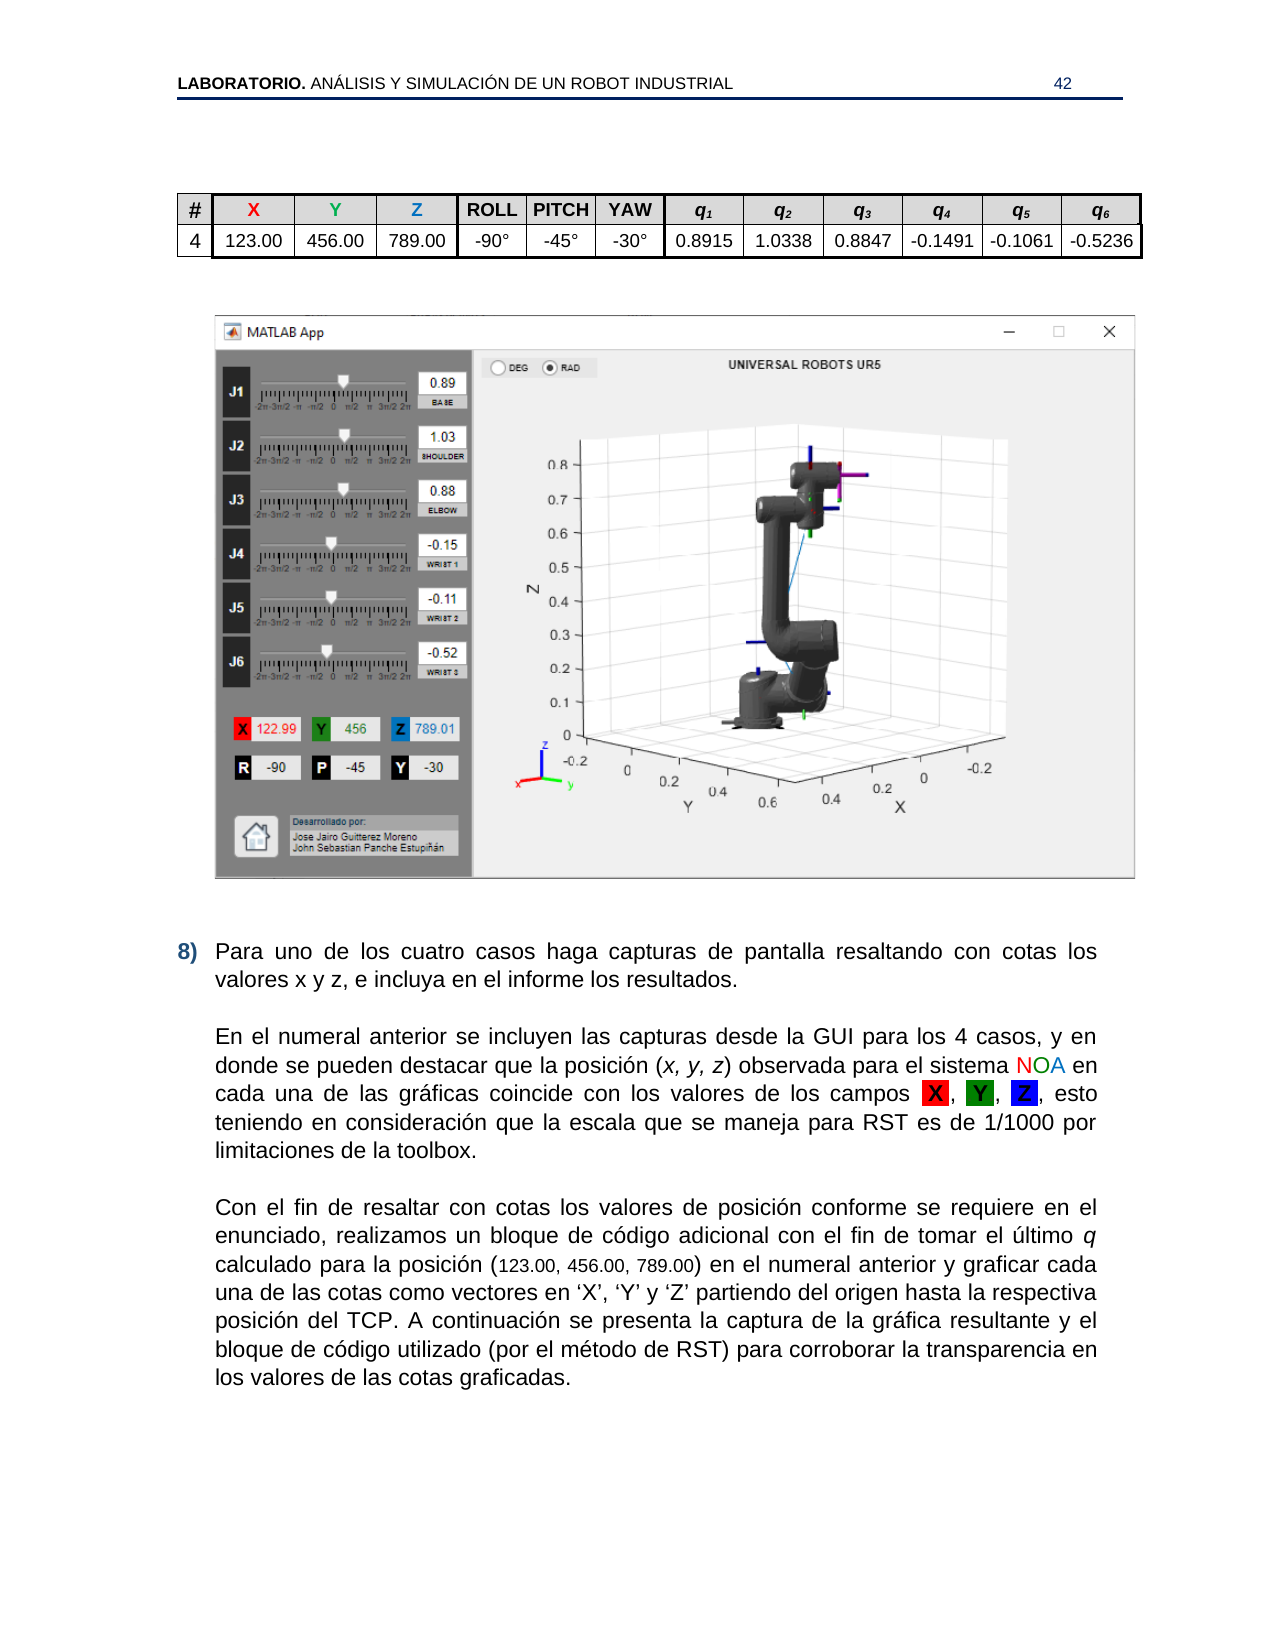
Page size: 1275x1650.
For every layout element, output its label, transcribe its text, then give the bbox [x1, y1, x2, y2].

table_cell -45° [527, 225, 595, 256]
table_header YAW [596, 196, 663, 224]
table_cell -30° [596, 225, 663, 256]
table_header q5 [983, 196, 1061, 224]
list Con el fin de resaltar con cotas los valores de posición conforme se requiere en el enunciado, realizamos un bloque de código adicional con el fin de tomar el último q calculado para la posición (123.00, 456.00, 789.00) en el numeral anterior y graficar cada una de las cotas como vectores en ‘X’, ‘Y’ y ‘Z’ partiendo del origen hasta la respectiva posición del TCP. A continuación se presenta la captura de la gráfica resultante y el bloque de código utilizado (por el método de RST) para corroborar la transparencia en los valores de las cotas graficadas. [215, 1194, 1098, 1391]
picture [214, 315, 1136, 879]
table_header Z [377, 196, 456, 224]
table_header q1 [666, 196, 743, 224]
table_cell 123.00 [214, 225, 294, 256]
table_header # [178, 194, 211, 224]
table_cell -0.5236 [1062, 225, 1140, 256]
list En el numeral anterior se incluyen las capturas desde la GUI para los 4 casos, y en donde se pueden destacar que la posición (x, y, z) observada para el sistema NOA en cada una de las gráficas coincide con los valores de los campos .X., .Y., .Z., esto teniendo en consideración que la escala que se maneja para RST es de 1/1000 por limitaciones de la toolbox. [215, 1023, 1098, 1163]
table_cell -90° [459, 225, 526, 256]
table_cell -0.1061 [983, 225, 1061, 256]
table_header q4 [903, 196, 982, 224]
table_cell 456.00 [295, 225, 376, 256]
table_header X [214, 196, 294, 224]
table_cell 4 [178, 225, 211, 256]
table_cell 789.00 [377, 225, 456, 256]
list Para uno de los cuatro casos haga capturas de pantalla resaltando con cotas los valores x y z, e incluya en el informe los resultados. [177, 938, 1098, 993]
table_header q6 [1062, 196, 1139, 224]
table_header q3 [824, 196, 902, 224]
table_header Y [295, 196, 376, 224]
table_header ROLL [459, 196, 526, 224]
table_cell 1.0338 [744, 225, 823, 256]
table_cell 0.8847 [824, 225, 902, 256]
table_cell 0.8915 [666, 225, 743, 256]
table_cell -0.1491 [903, 225, 982, 256]
table_header q2 [744, 196, 823, 224]
table_header PITCH [527, 196, 595, 224]
